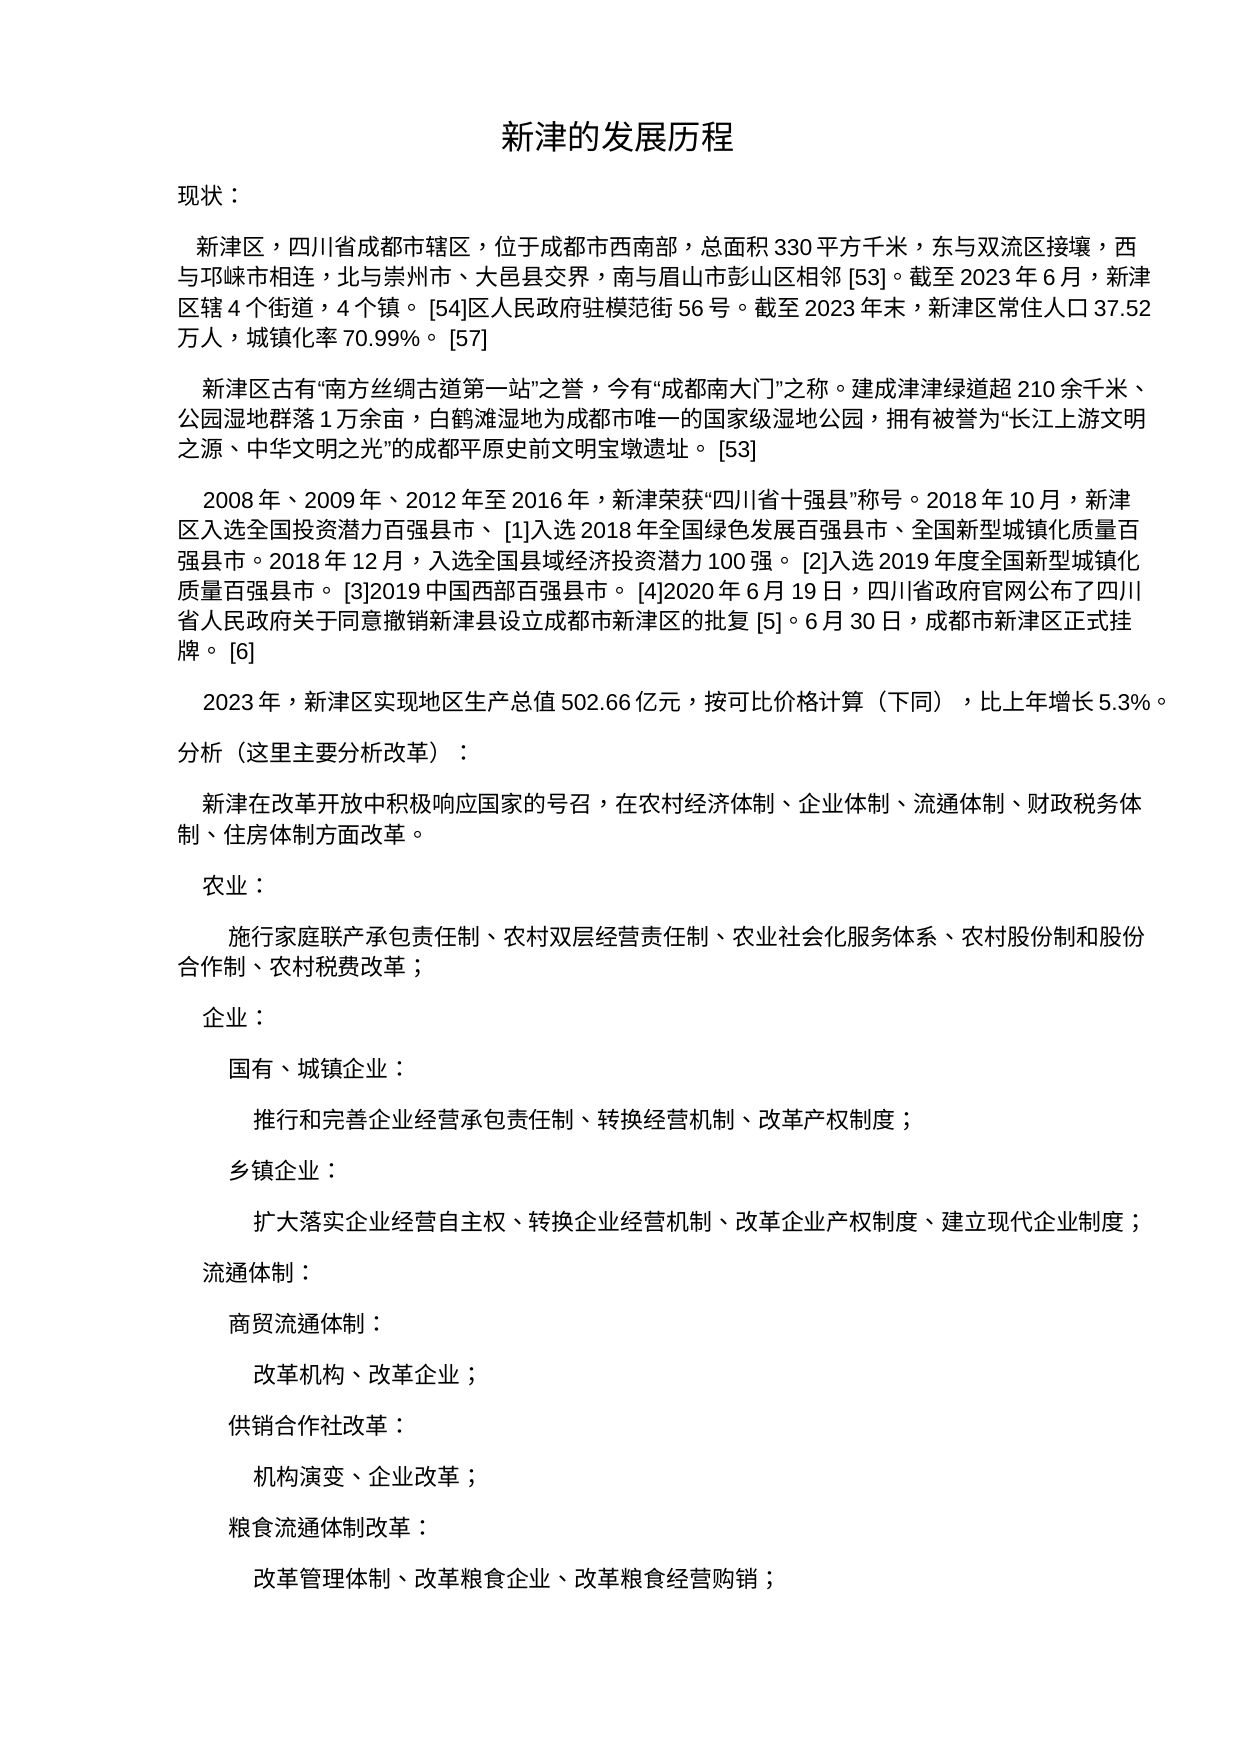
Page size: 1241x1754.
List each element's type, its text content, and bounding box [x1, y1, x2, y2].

text 施行家庭联产承包责任制、农村双层经营责任制、农业社会化服务体系、农村股份制和股份合作制、农村税费改革； [177, 924, 1152, 980]
text 机构演变、企业改革； [177, 1464, 1152, 1491]
text 扩大落实企业经营自主权、转换企业经营机制、改革企业产权制度、建立现代企业制度； [177, 1209, 1152, 1236]
text 新津在改革开放中积极响应国家的号召，在农村经济体制、企业体制、流通体制、财政税务体制、住房体制方面改革。 [177, 791, 1152, 848]
text 国有、城镇企业： [177, 1056, 1152, 1082]
text 粮食流通体制改革： [177, 1515, 1152, 1542]
text 2023年，新津区实现地区生产总值502.66亿元，按可比价格计算（下同），比上年增长5.3%。 [177, 689, 1152, 716]
text 乡镇企业： [177, 1158, 1152, 1184]
text 现状： [177, 183, 1152, 209]
text 流通体制： [177, 1260, 1152, 1287]
text 商贸流通体制： [177, 1311, 1152, 1338]
text 分析（这里主要分析改革）： [177, 740, 1152, 767]
text 供销合作社改革： [177, 1413, 1152, 1440]
text 改革机构、改革企业； [177, 1362, 1152, 1389]
text 新津区，四川省成都市辖区，位于成都市西南部，总面积330平方千米，东与双流区接壤，西与邛崃市相连，北与崇州市、大邑县交界，南与眉山市彭山区相邻 [53]。截至2023年6月，新津区辖4个街道，4个镇。 [54]区人民政府驻模范街56号。截至2023年末，新津区常住人口37.52万人，城镇化率70.99%。 [57] [177, 234, 1152, 351]
text 企业： [177, 1005, 1152, 1031]
text 2008年、2009年、2012年至2016年，新津荣获“四川省十强县”称号。2018年10月，新津区入选全国投资潜力百强县市、 [1]入选2018年全国绿色发展百强县市、全国新型城镇化质量百强县市。2018年12月，入选全国县域经济投资潜力100强。 [2]入选2019年度全国新型城镇化质量百强县市。 [3]2019中国西部百强县市。 [4]2020年6月19日，四川省政府官网公布了四川省人民政府关于同意撤销新津县设立成都市新津区的批复 [5]。6月30日，成都市新津区正式挂牌。 [6] [177, 487, 1152, 665]
text 改革管理体制、改革粮食企业、改革粮食经营购销； [177, 1566, 1152, 1593]
text 推行和完善企业经营承包责任制、转换经营机制、改革产权制度； [177, 1107, 1152, 1133]
text 新津区古有“南方丝绸古道第一站”之誉，今有“成都南大门”之称。建成津津绿道超210余千米、公园湿地群落1万余亩，白鹤滩湿地为成都市唯一的国家级湿地公园，拥有被誉为“长江上游文明之源、中华文明之光”的成都平原史前文明宝墩遗址。 [53] [177, 376, 1152, 463]
text 新津的发展历程 [177, 118, 1152, 157]
text 农业： [177, 873, 1152, 899]
